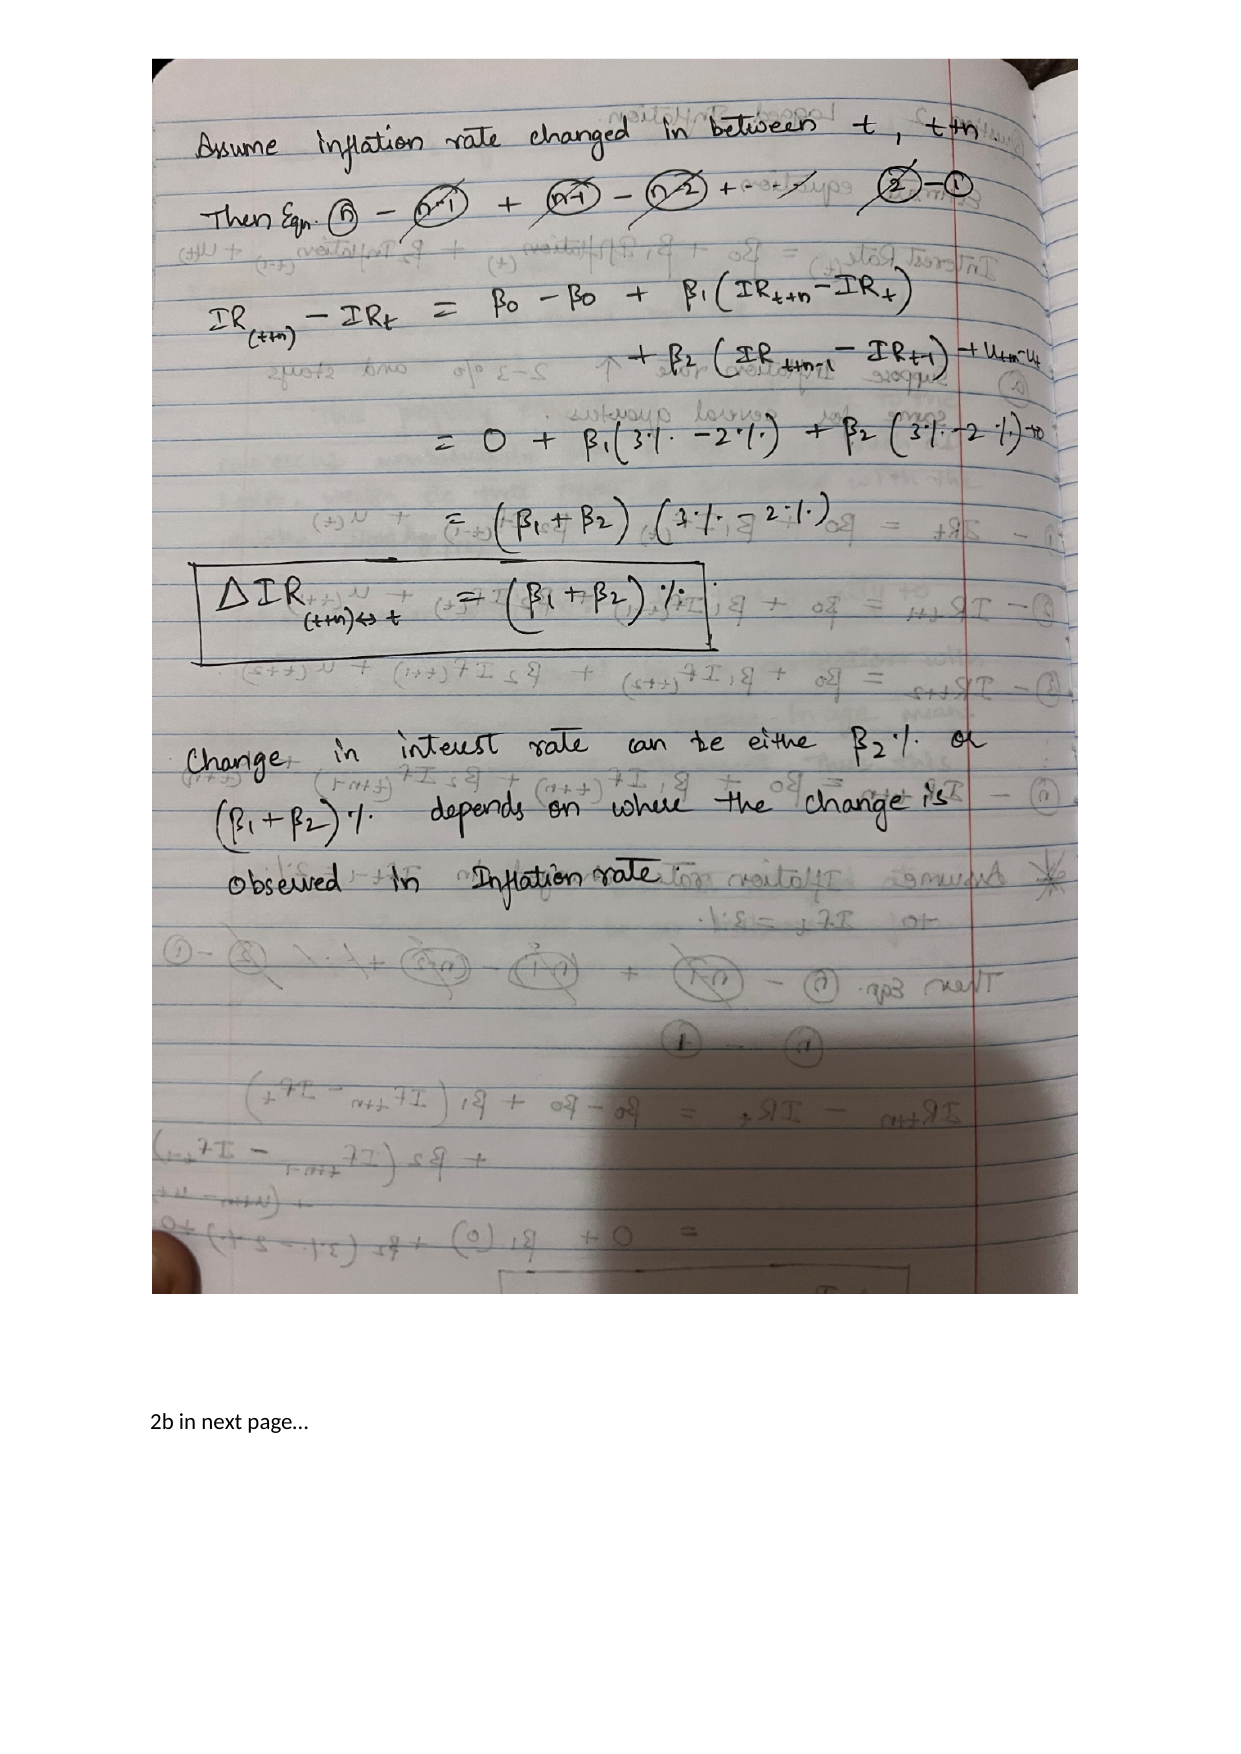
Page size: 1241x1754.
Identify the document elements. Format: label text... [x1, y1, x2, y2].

picture [153, 60, 1078, 1293]
text 2b in next page… [150, 1407, 1090, 1435]
